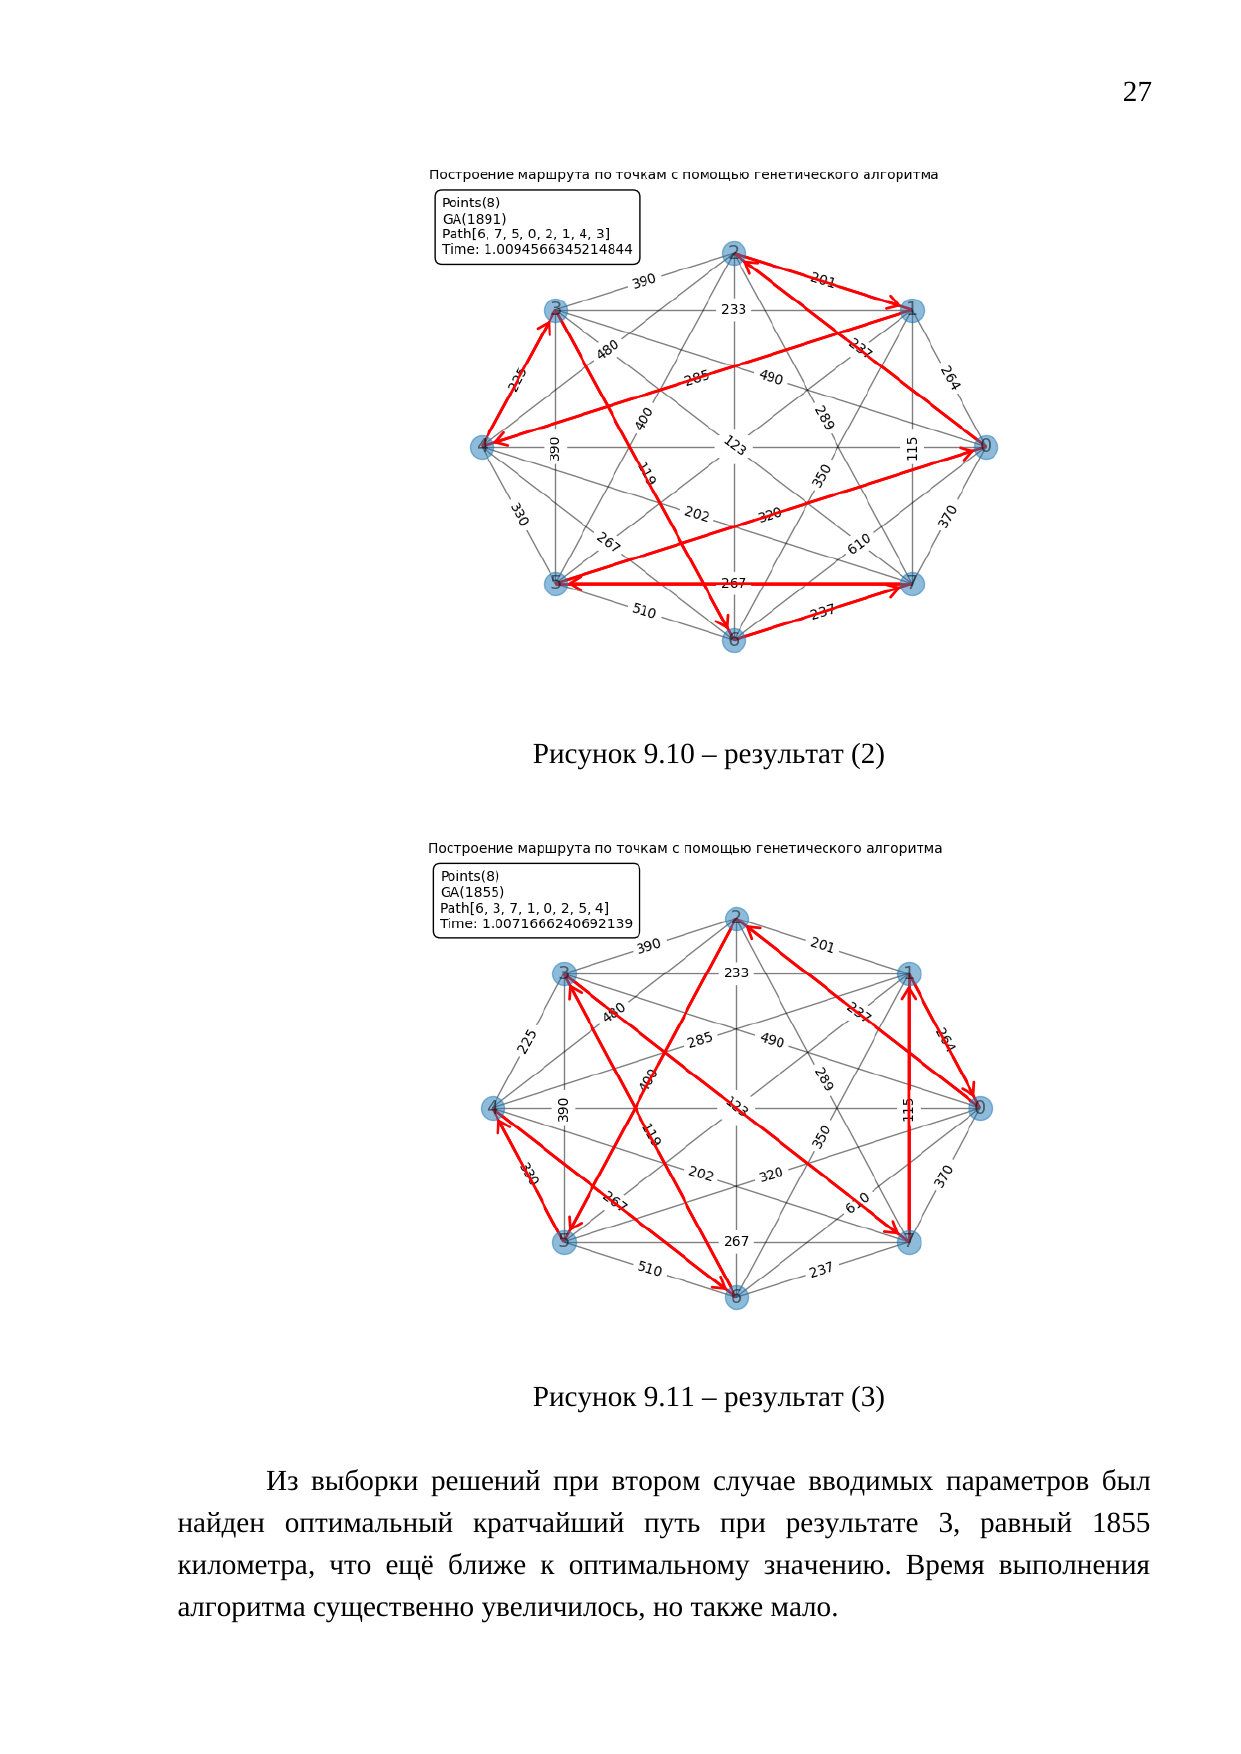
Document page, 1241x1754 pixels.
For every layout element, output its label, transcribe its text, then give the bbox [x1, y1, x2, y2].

picture [392, 140, 1026, 686]
text Из выборки решений при втором случае вводимых параметров был найден оптимальный кратчайший путь при результате 3, равный 1855 километра, что ещё ближе к оптимальному значению. Время выполнения алгоритма существенно увеличилось, но также мало. [177, 1463, 1152, 1622]
text Рисунок 9.10 – результат (2) [177, 736, 1152, 770]
text Рисунок 9.11 – результат (3) [177, 1379, 1152, 1413]
picture [402, 820, 1016, 1330]
